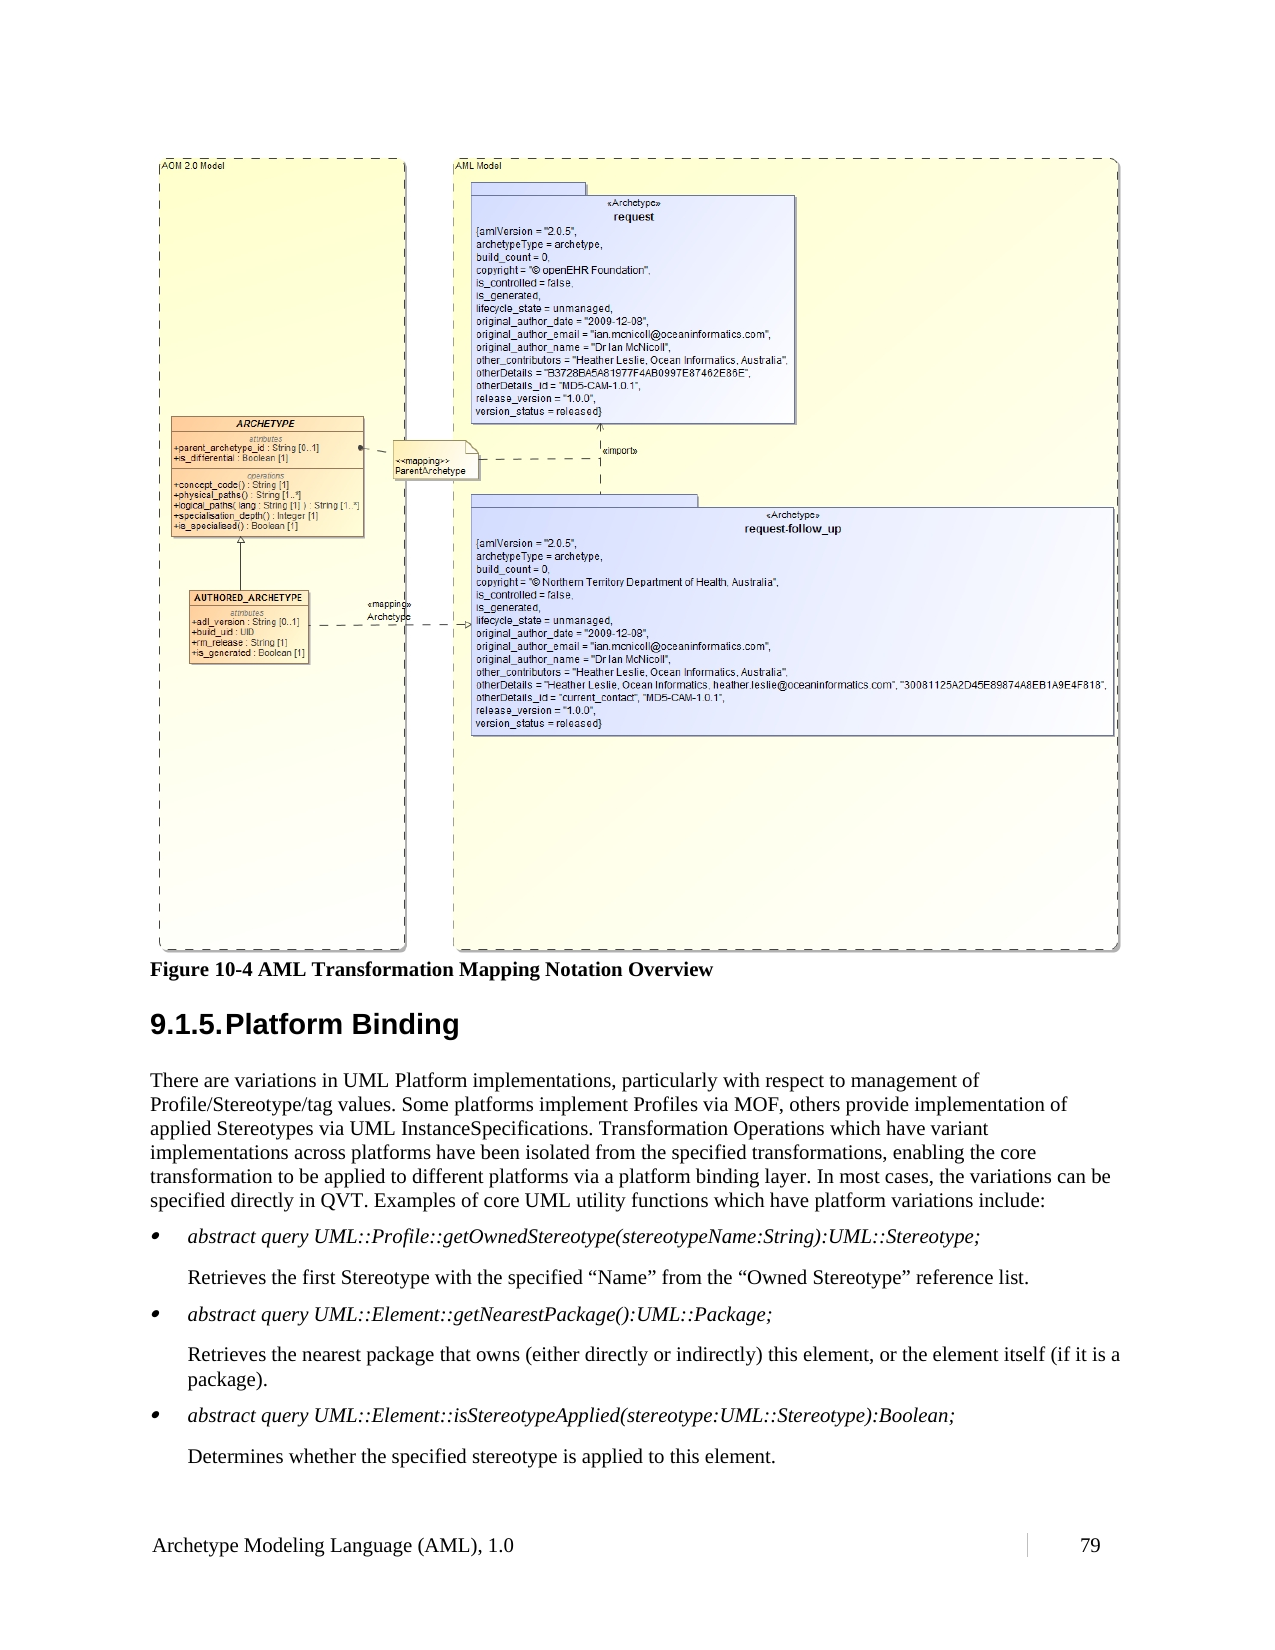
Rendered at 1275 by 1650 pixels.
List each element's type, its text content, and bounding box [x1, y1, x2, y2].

text abstract query UML::Profile::getOwnedStereotype(stereotypeName:String):UML::Stereotype; [150, 1224, 1125, 1248]
text There are variations in UML Platform implementations, particularly with respect to management of Profile/Stereotype/tag values. Some platforms implement Profiles via MOF, others provide implementation of applied Stereotypes via UML InstanceSpecifications. Transformation Operations which have variant implementations across platforms have been isolated from the specified transformations, enabling the core transformation to be applied to different platforms via a platform binding layer. In most cases, the variations can be specified directly in QVT. Examples of core UML utility functions which have platform variations include: [150, 1067, 1125, 1212]
text abstract query UML::Element::isStereotypeApplied(stereotype:UML::Stereotype):Boolean; [150, 1403, 1125, 1427]
picture [150, 150, 1125, 958]
text Retrieves the nearest package that owns (either directly or indirectly) this element, or the element itself (if it is a package). [187, 1342, 1125, 1391]
subtitle Platform Binding [150, 1007, 1125, 1041]
text abstract query UML::Element::getNearestPackage():UML::Package; [150, 1302, 1125, 1326]
text Retrieves the first Stereotype with the specified “Name” from the “Owned Stereotype” reference list. [150, 1265, 1125, 1289]
text Figure - AML Transformation Mapping Notation Overview [150, 958, 1125, 981]
text Determines whether the specified stereotype is applied to this element. [150, 1444, 1125, 1468]
